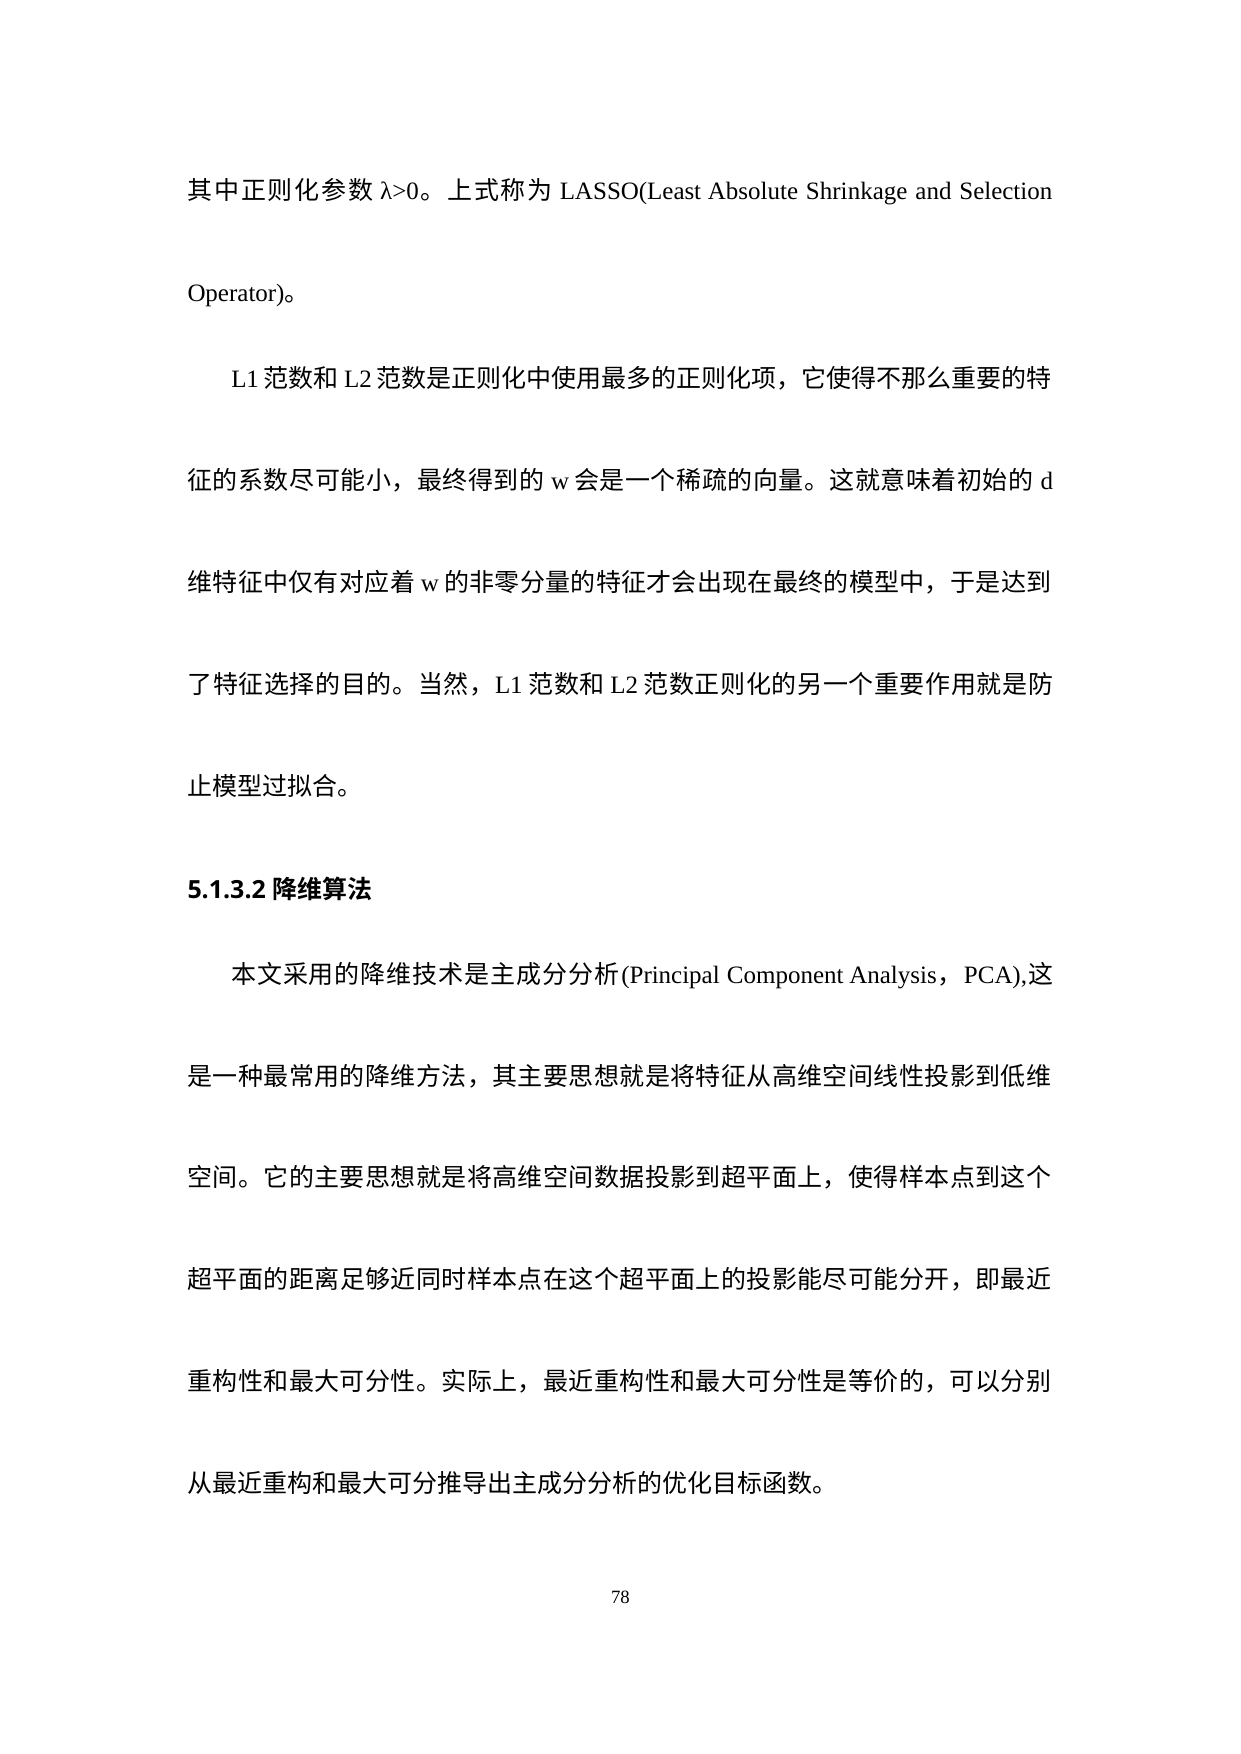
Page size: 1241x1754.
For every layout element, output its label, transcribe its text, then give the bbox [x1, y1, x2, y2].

text 其中正则化参数λ>0。上式称为LASSO(Least Absolute Shrinkage and Selection Operator)。 [187, 155, 1053, 325]
text 本文采用的降维技术是主成分分析(Principal Component Analysis，PCA),这是一种最常用的降维方法，其主要思想就是将特征从高维空间线性投影到低维空间。它的主要思想就是将高维空间数据投影到超平面上，使得样本点到这个超平面的距离足够近同时样本点在这个超平面上的投影能尽可能分开，即最近重构性和最大可分性。实际上，最近重构性和最大可分性是等价的，可以分别从最近重构和最大可分推导出主成分分析的优化目标函数。 [187, 938, 1053, 1516]
subtitle 5.1.3.2 降维算法 [187, 853, 1053, 921]
text L1范数和L2范数是正则化中使用最多的正则化项，它使得不那么重要的特征的系数尽可能小，最终得到的w会是一个稀疏的向量。这就意味着初始的d维特征中仅有对应着w的非零分量的特征才会出现在最终的模型中，于是达到了特征选择的目的。当然，L1范数和L2范数正则化的另一个重要作用就是防止模型过拟合。 [187, 343, 1053, 818]
